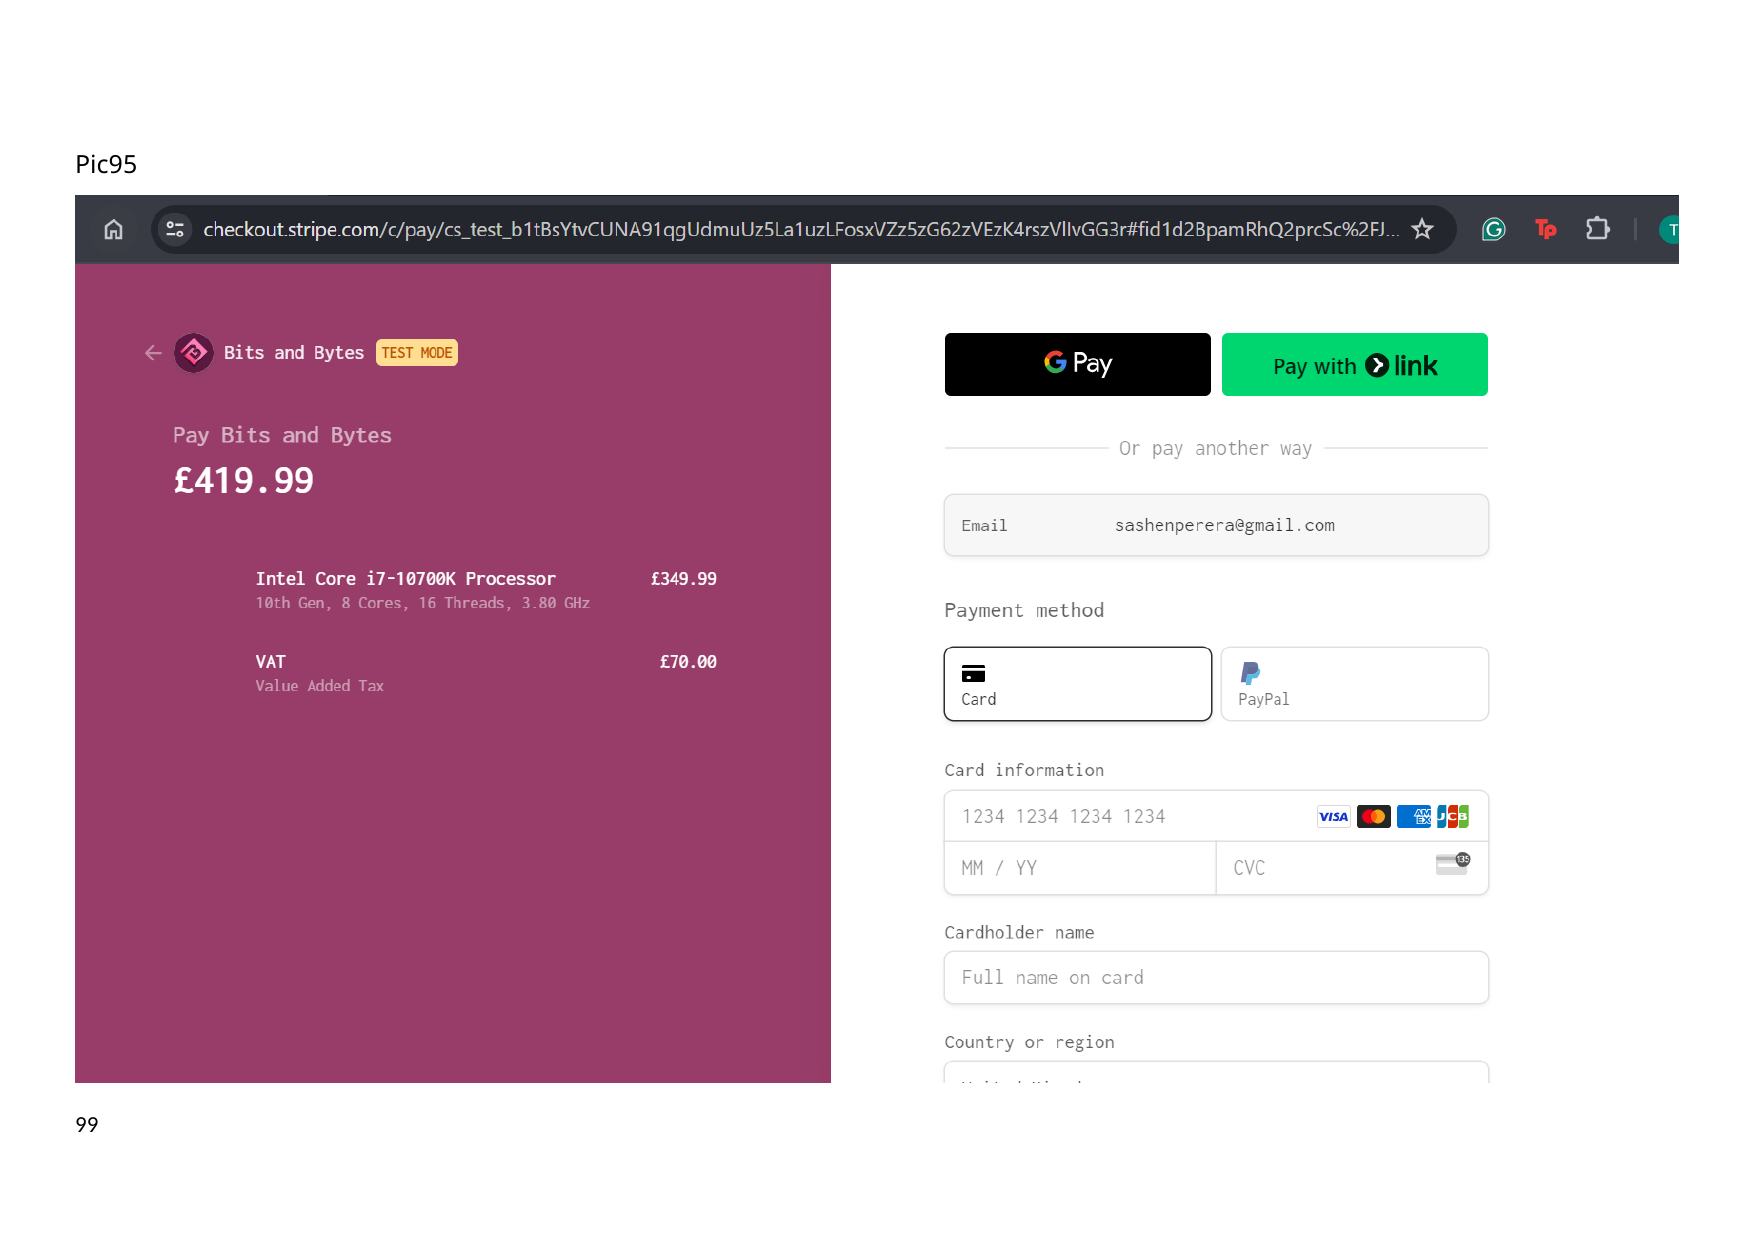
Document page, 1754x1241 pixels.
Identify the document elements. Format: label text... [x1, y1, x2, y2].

picture [75, 195, 1679, 1083]
text Pic95 [75, 147, 1679, 195]
